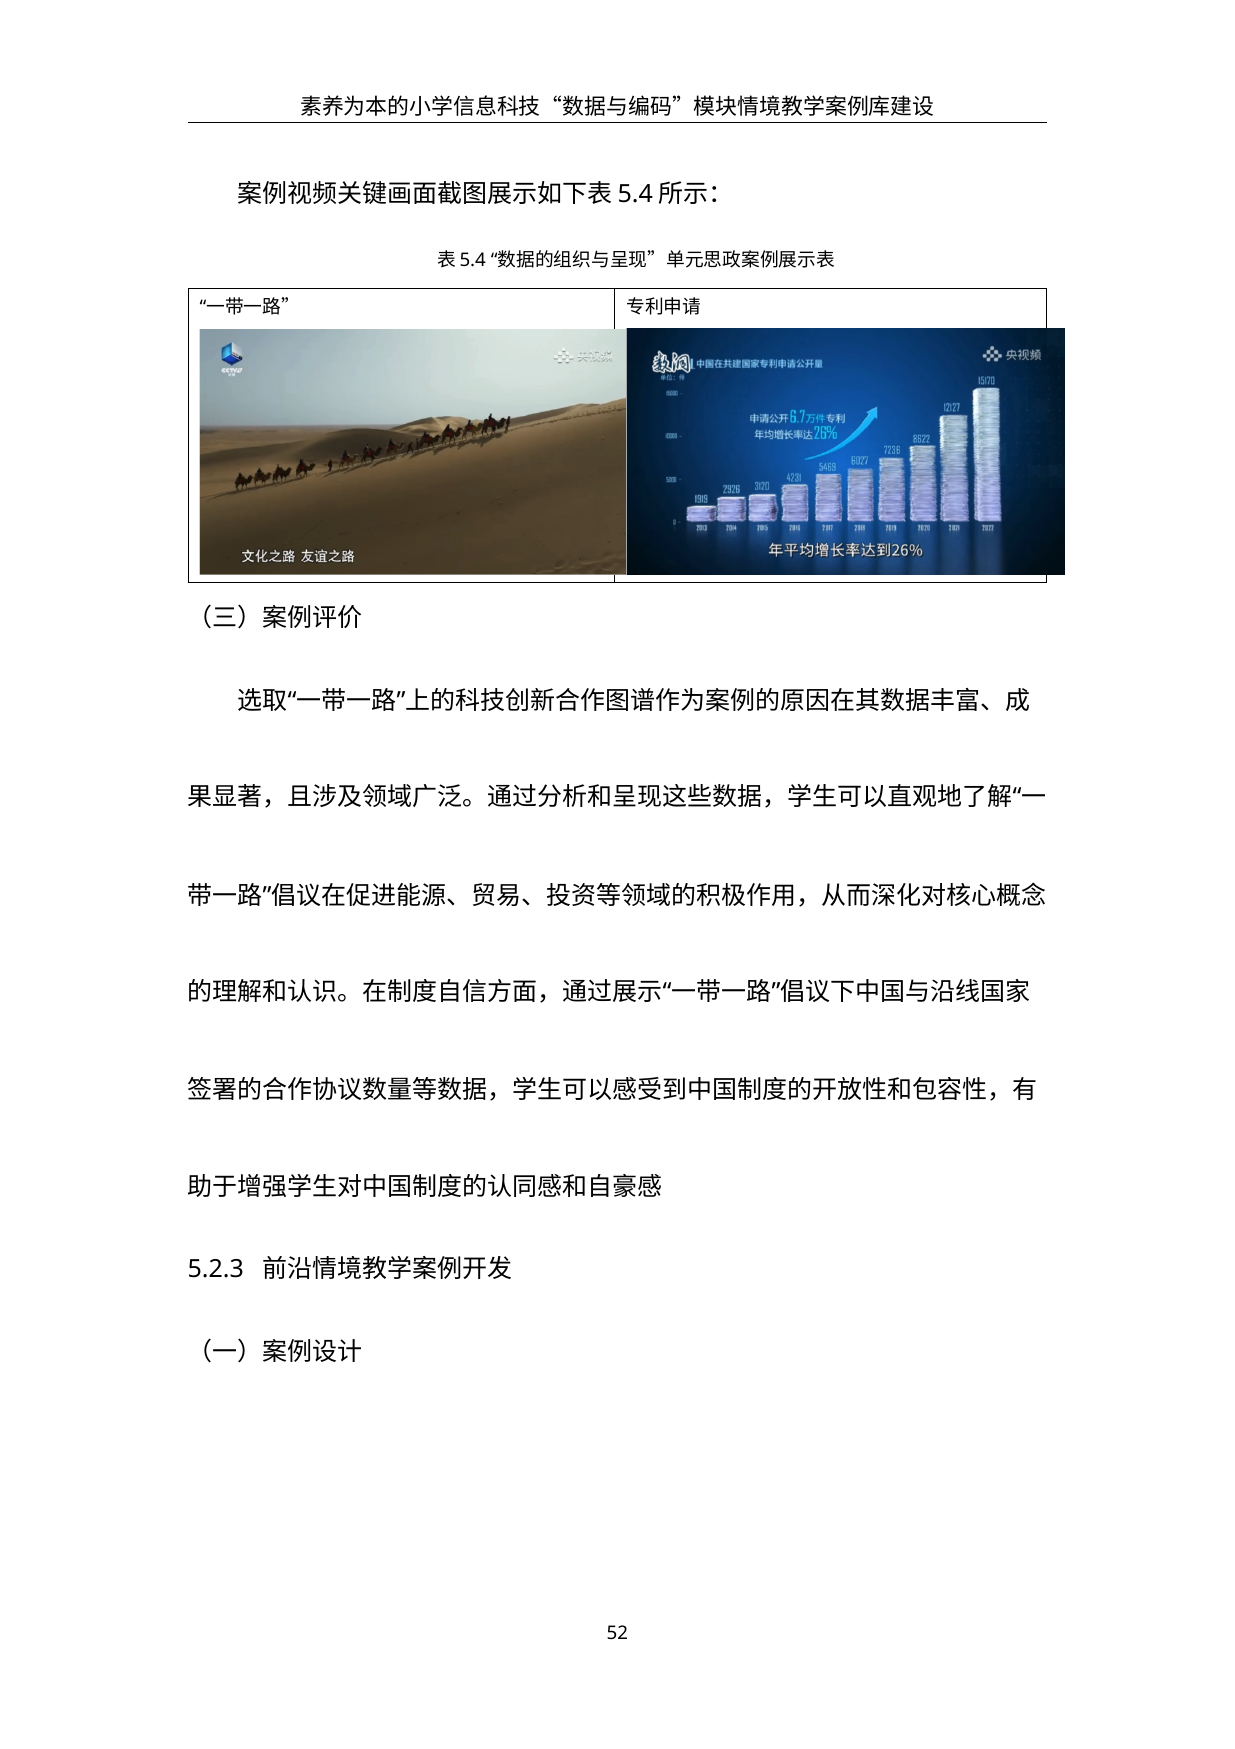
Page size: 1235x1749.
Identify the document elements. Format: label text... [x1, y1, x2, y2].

text 表5.4 “数据的组织与呈现”单元思政案例展示表 [187, 242, 1047, 275]
list （一）案例设计 [187, 1317, 1047, 1382]
subtitle 前沿情境教学案例开发 [187, 1235, 1047, 1300]
text 选取“一带一路”上的科技创新合作图谱作为案例的原因在其数据丰富、成果显著，且涉及领域广泛。通过分析和呈现这些数据，学生可以直观地了解“一带一路”倡议在促进能源、贸易、投资等领域的积极作用，从而深化对核心概念的理解和认识。在制度自信方面，通过展示“一带一路”倡议下中国与沿线国家签署的合作协议数量等数据，学生可以感受到中国制度的开放性和包容性，有助于增强学生对中国制度的认同感和自豪感 [187, 666, 1047, 1218]
text （三）案例评价 [187, 583, 1047, 648]
table_header “一带一路” [189, 289, 614, 582]
picture [199, 328, 1065, 575]
table_header 专利申请 [615, 289, 1046, 329]
list 案例视频关键画面截图展示如下表5.4所示： [187, 159, 1047, 224]
